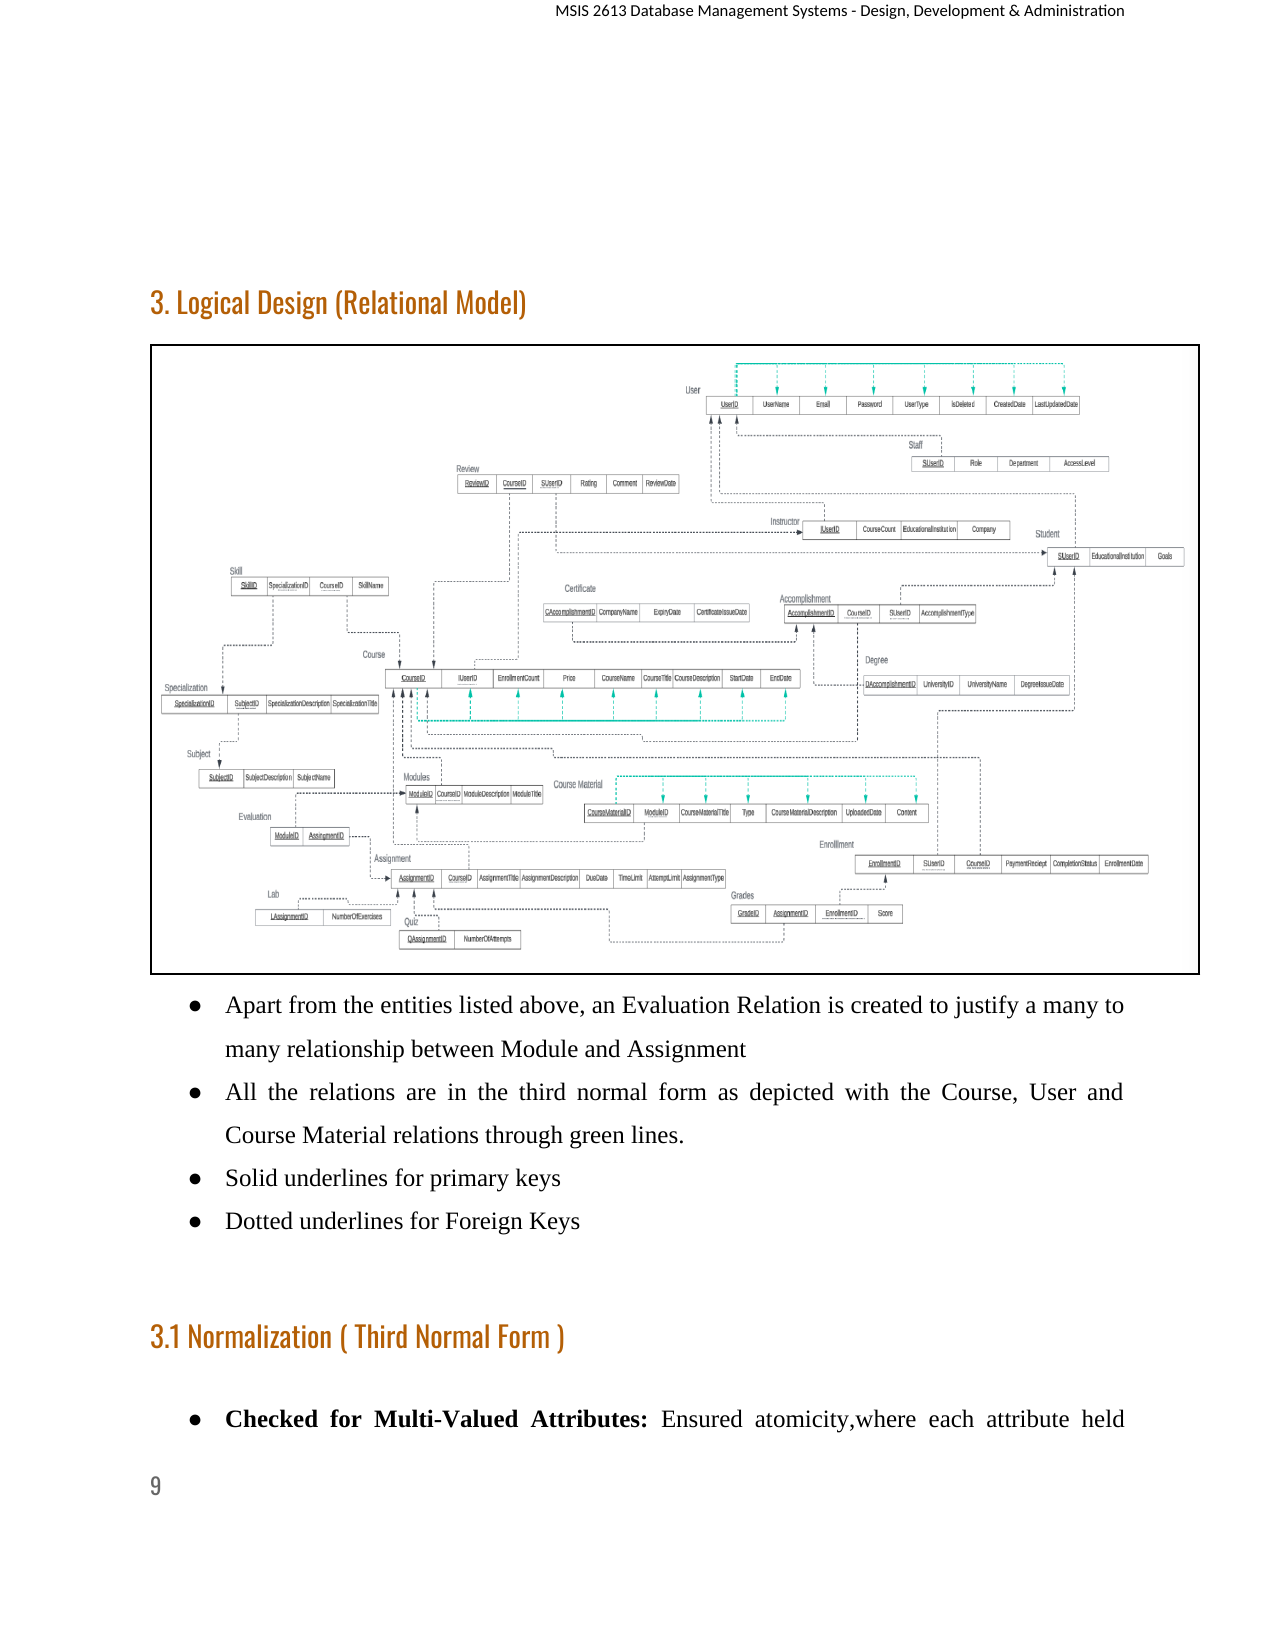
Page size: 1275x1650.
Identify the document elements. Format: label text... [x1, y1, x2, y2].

list Dotted underlines for Foreign Keys [187, 1206, 1125, 1235]
text 3. Logical Design (Relational Model) [150, 279, 1125, 323]
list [187, 1404, 1125, 1433]
picture [152, 346, 1198, 973]
text 3.1 Normalization ( Third Normal Form ) [150, 1314, 1125, 1357]
list Solid underlines for primary keys [187, 1163, 1125, 1192]
list All the relations are in the third normal form as depicted with the Course, User and Course Material relations through green lines. [187, 1077, 1125, 1149]
list Apart from the entities listed above, an Evaluation Relation is created to justify a many to many relationship between Module and Assignment [187, 991, 1125, 1062]
